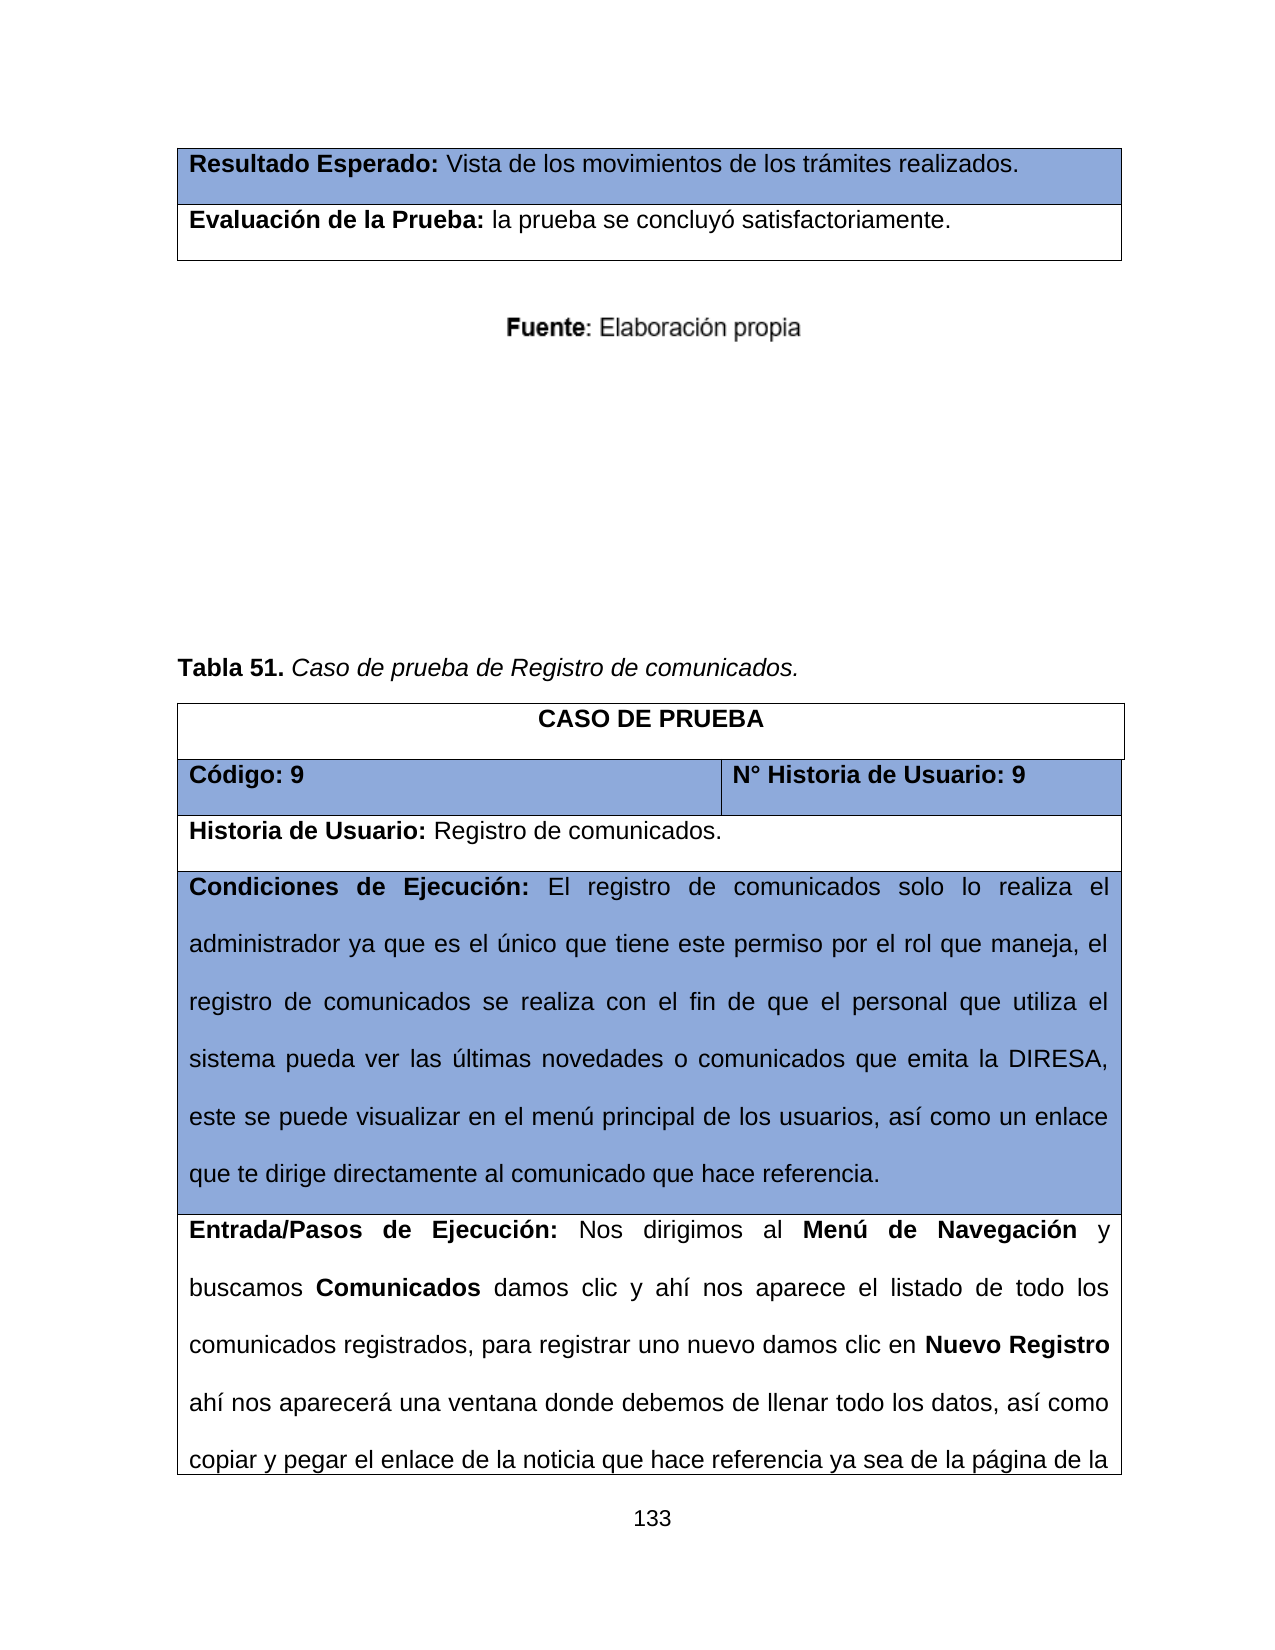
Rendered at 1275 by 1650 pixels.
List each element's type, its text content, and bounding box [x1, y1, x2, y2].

table_header CASO DE PRUEBA [178, 704, 1124, 759]
table_cell Condiciones de Ejecución: El registro de comunicados solo lo realiza el administrador ya que es el único que tiene este permiso por el rol que maneja, el registro de comunicados se realiza con el fin de que el personal que utiliza el sistema pueda ver las últimas novedades o comunicados que emita la DIRESA, este se puede visualizar en el menú principal de los usuarios, así como un enlace que te dirige directamente al comunicado que hace referencia. [178, 872, 1121, 1214]
table_cell Código: 9 [178, 760, 721, 815]
picture [496, 308, 809, 349]
table_cell Historia de Usuario: Registro de comunicados. [178, 816, 1121, 871]
table_cell Evaluación de la Prueba: la prueba se concluyó satisfactoriamente. [178, 205, 1121, 260]
table_cell Resultado Esperado: Vista de los movimientos de los trámites realizados. [178, 149, 1121, 204]
table_cell N° Historia de Usuario: 9 [722, 760, 1121, 815]
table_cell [178, 1215, 1121, 1474]
